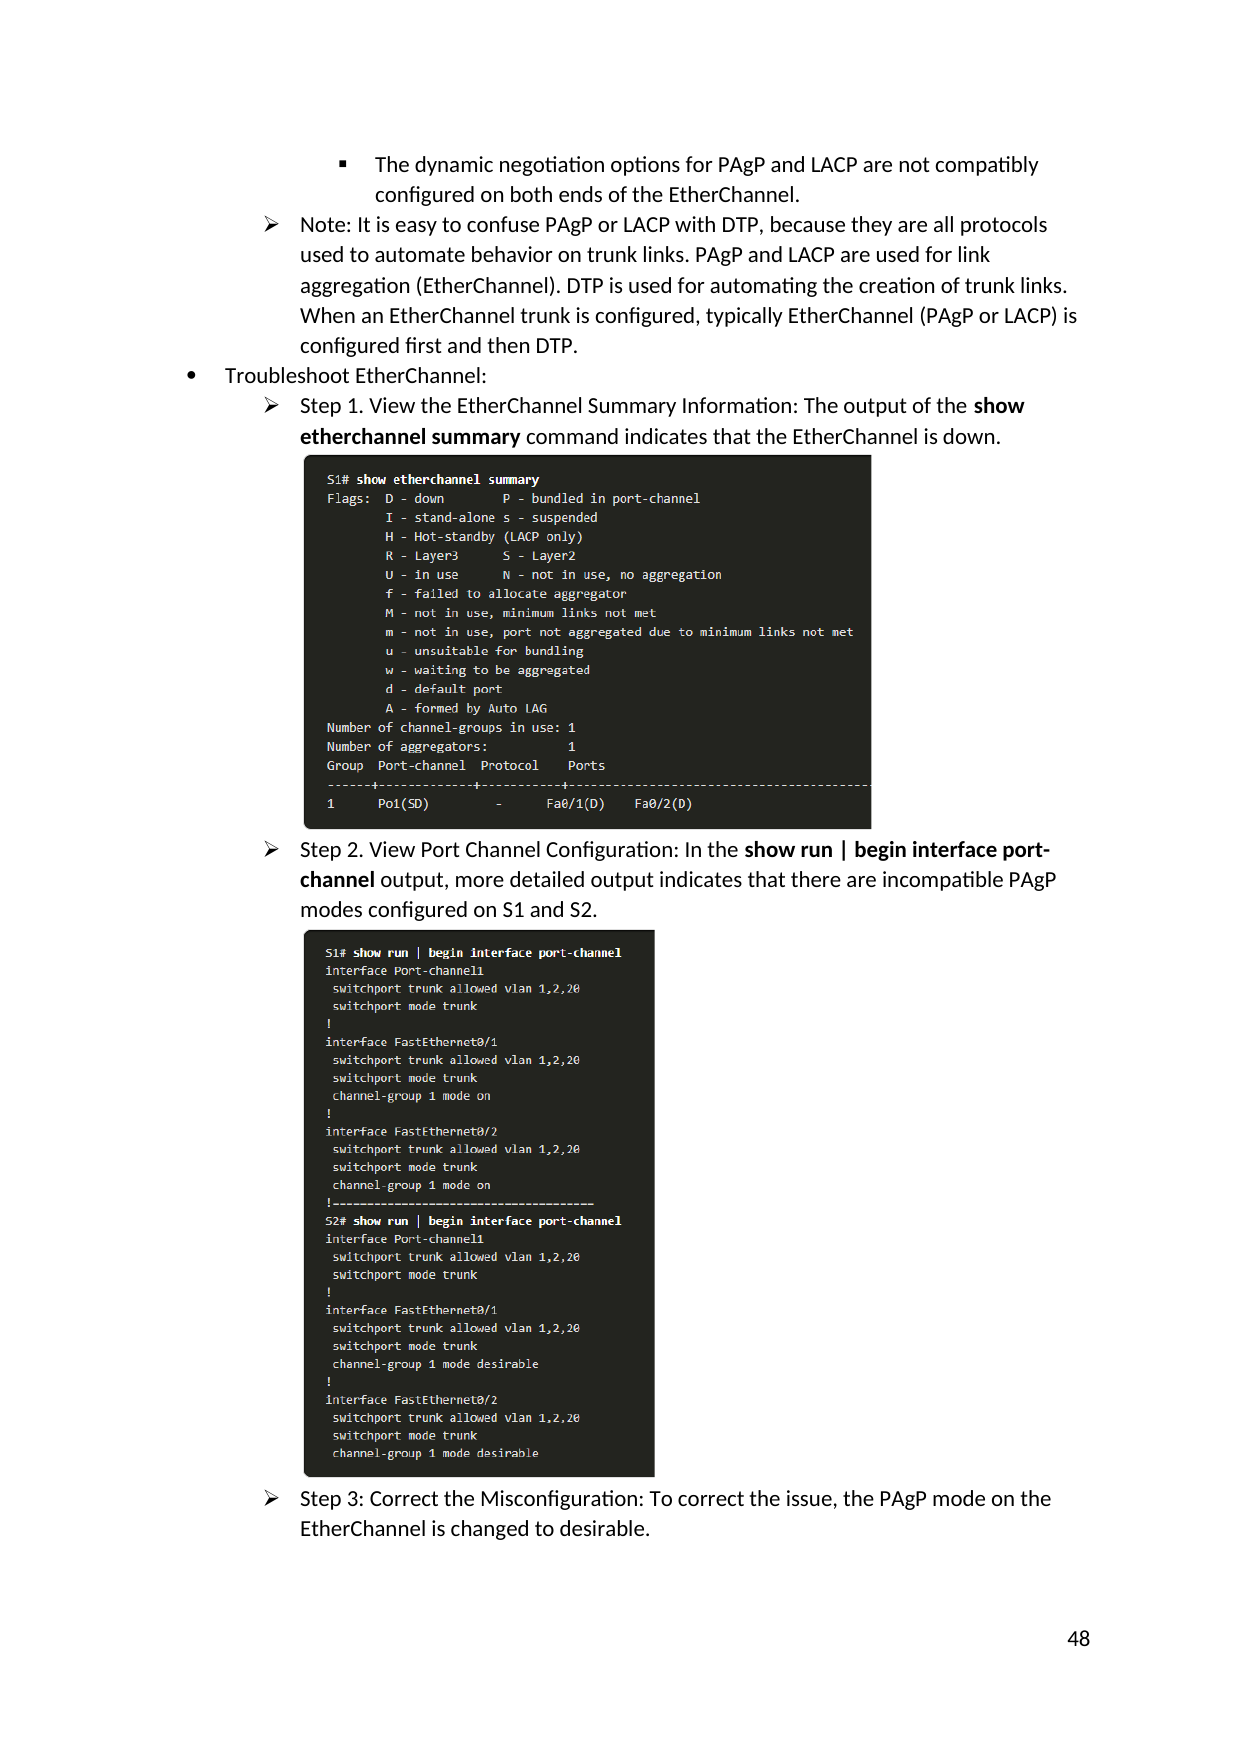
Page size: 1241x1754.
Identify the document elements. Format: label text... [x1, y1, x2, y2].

list Step 3: Correct the Misconfiguration: To correct the issue, the PAgP mode on the EtherChannel is changed to desirable. [262, 1484, 1090, 1542]
list Troubleshoot EtherChannel: [187, 361, 1090, 389]
list Note: It is easy to confuse PAgP or LACP with DTP, because they are all protocols used to automate behavior on trunk links. PAgP and LACP are used for link aggregation (EtherChannel). DTP is used for automating the creation of trunk links. When an EtherChannel trunk is configured, typically EtherChannel (PAgP or LACP) is configured first and then DTP. [262, 210, 1090, 359]
list Step 1. View the EtherChannel Summary Information: The output of the show etherchannel summary command indicates that the EtherChannel is down. [262, 392, 1090, 450]
list The dynamic negotiation options for PAgP and LACP are not compatibly configured on both ends of the EtherChannel. [337, 150, 1090, 208]
list Step 2. View Port Channel Configuration: In the show run | begin interface port-channel output, more detailed output indicates that there are incompatible PAgP modes configured on S1 and S2. [262, 835, 1090, 923]
picture [300, 452, 872, 833]
picture [300, 925, 655, 1482]
